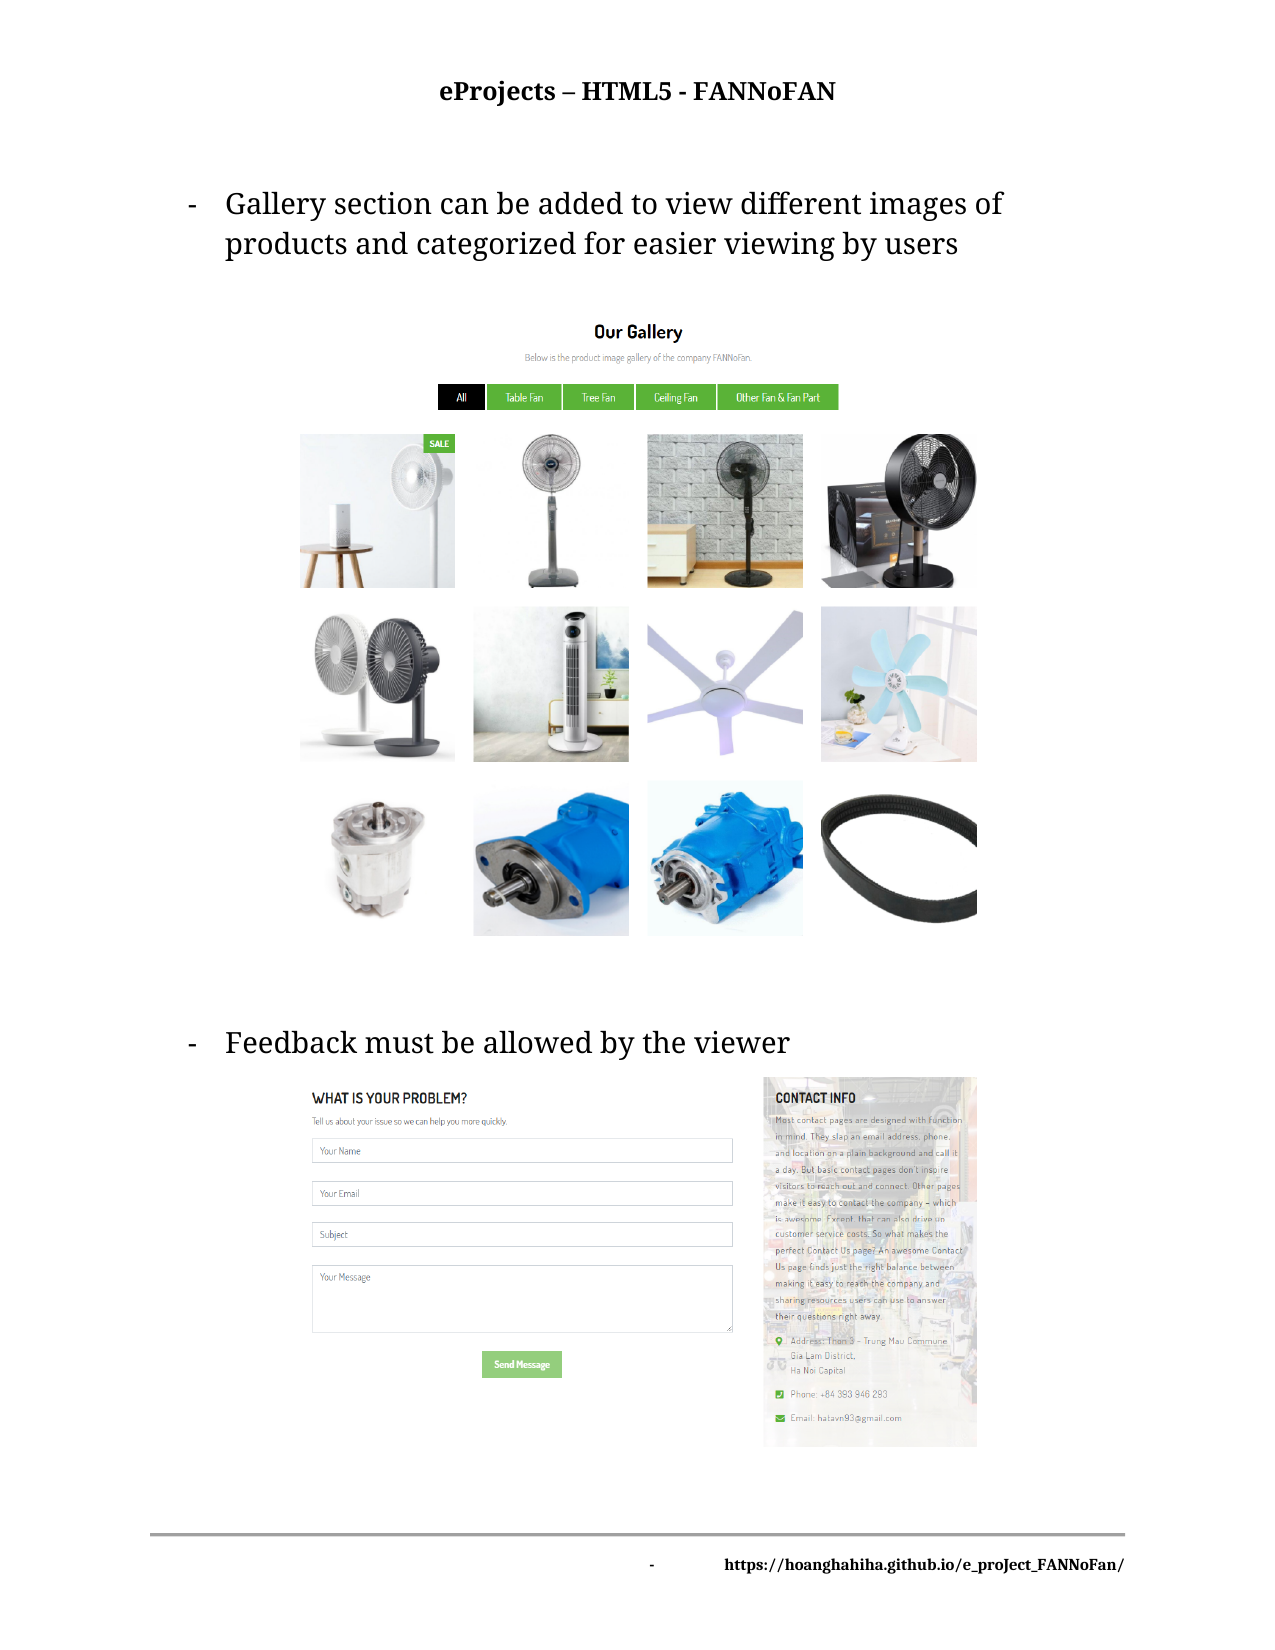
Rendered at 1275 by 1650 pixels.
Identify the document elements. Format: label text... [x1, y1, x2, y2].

list Gallery section can be added to view different images of products and categorized for easier viewing by users [187, 183, 1125, 263]
list Feedback must be allowed by the viewer [187, 1022, 1125, 1062]
picture [150, 1062, 1125, 1468]
picture [150, 296, 1125, 956]
